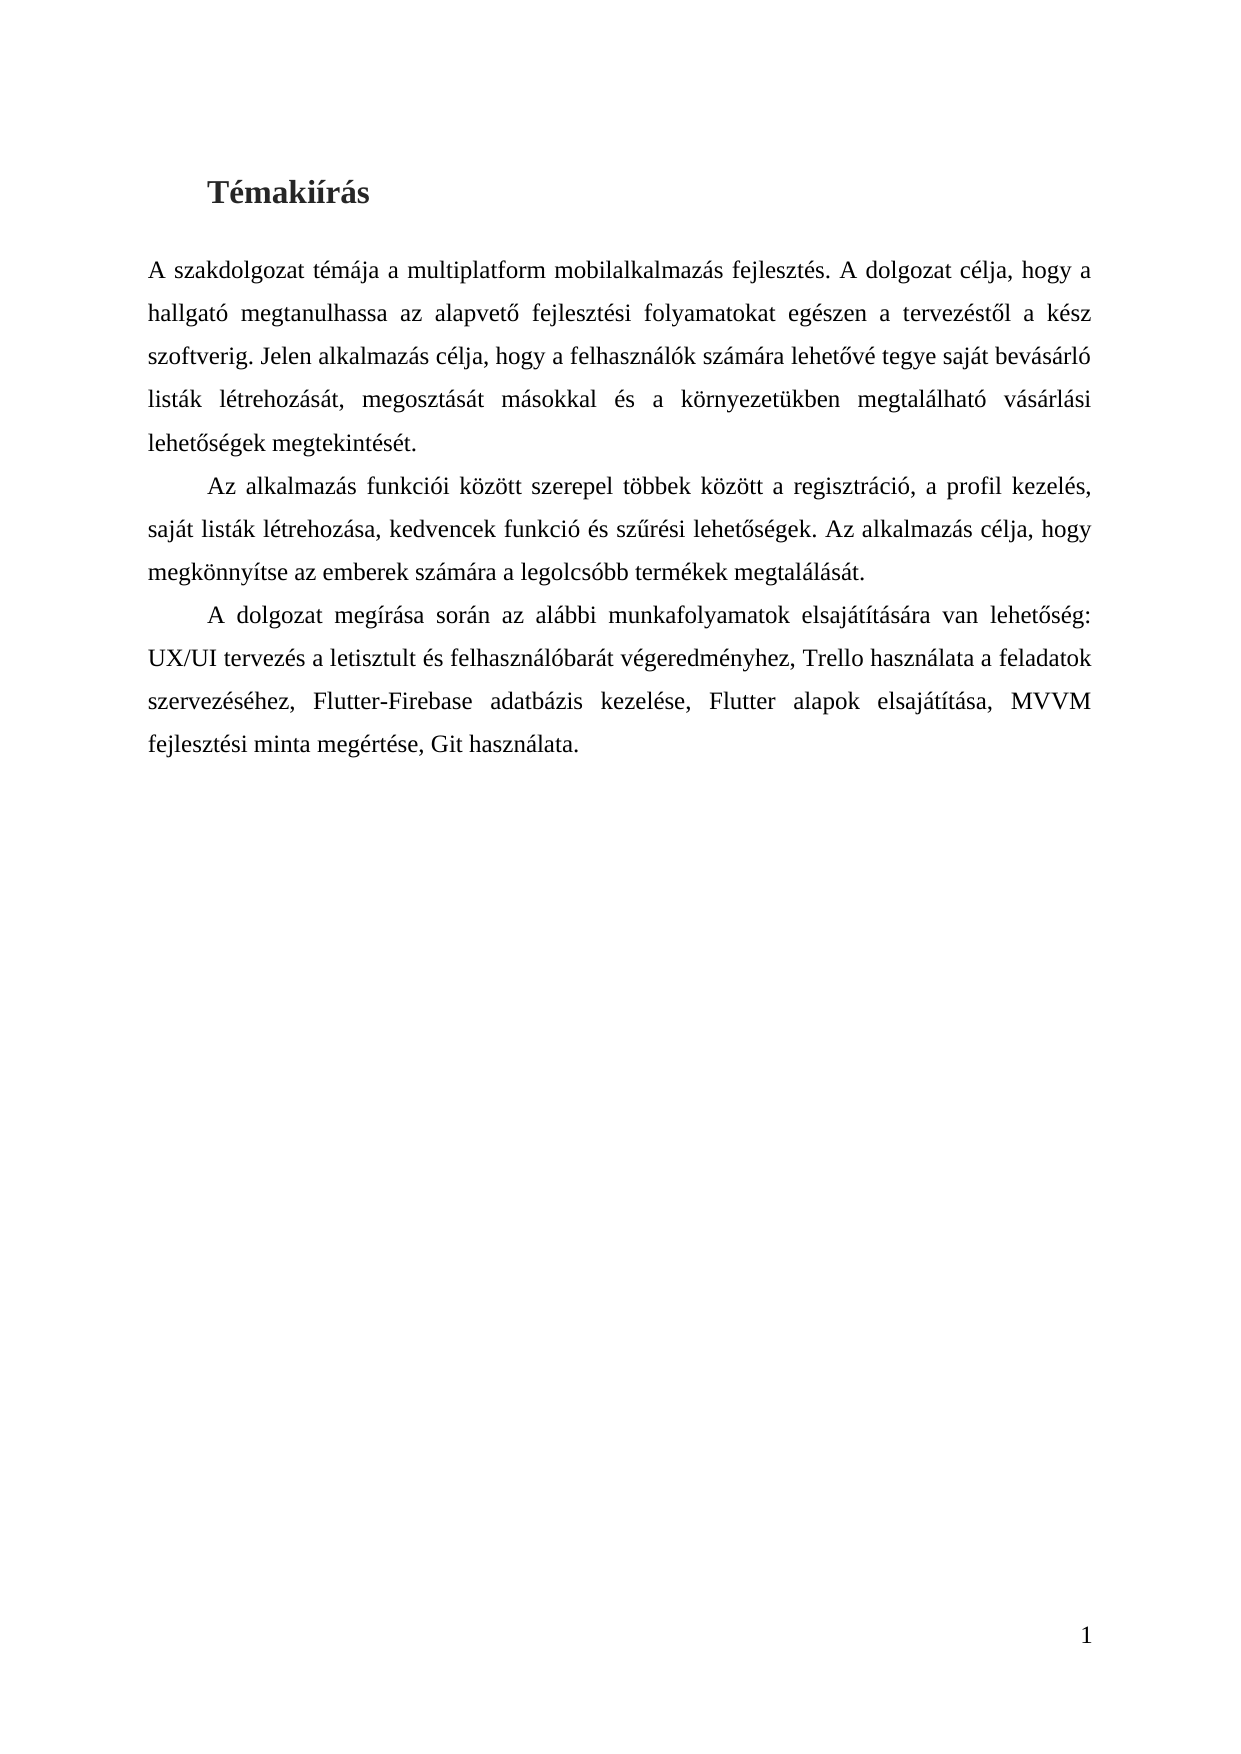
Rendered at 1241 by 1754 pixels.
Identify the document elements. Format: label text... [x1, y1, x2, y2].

text Az alkalmazás funkciói között szerepel többek között a regisztráció, a profil kezelés, saját listák létrehozása, kedvencek funkció és szűrési lehetőségek. Az alkalmazás célja, hogy megkönnyítse az emberek számára a legolcsóbb termékek megtalálását. [148, 471, 1092, 586]
text A szakdolgozat témája a multiplatform mobilalkalmazás fejlesztés. A dolgozat célja, hogy a hallgató megtanulhassa az alapvető fejlesztési folyamatokat egészen a tervezéstől a kész szoftverig. Jelen alkalmazás célja, hogy a felhasználók számára lehetővé tegye saját bevásárló listák létrehozását, megosztását másokkal és a környezetükben megtalálható vásárlási lehetőségek megtekintését. [148, 255, 1092, 456]
subtitle Témakiírás [148, 173, 1092, 211]
text A dolgozat megírása során az alábbi munkafolyamatok elsajátítására van lehetőség: UX/UI tervezés a letisztult és felhasználóbarát végeredményhez, Trello használata a feladatok szervezéséhez, Flutter-Firebase adatbázis kezelése, Flutter alapok elsajátítása, MVVM fejlesztési minta megértése, Git használata. [148, 600, 1092, 758]
